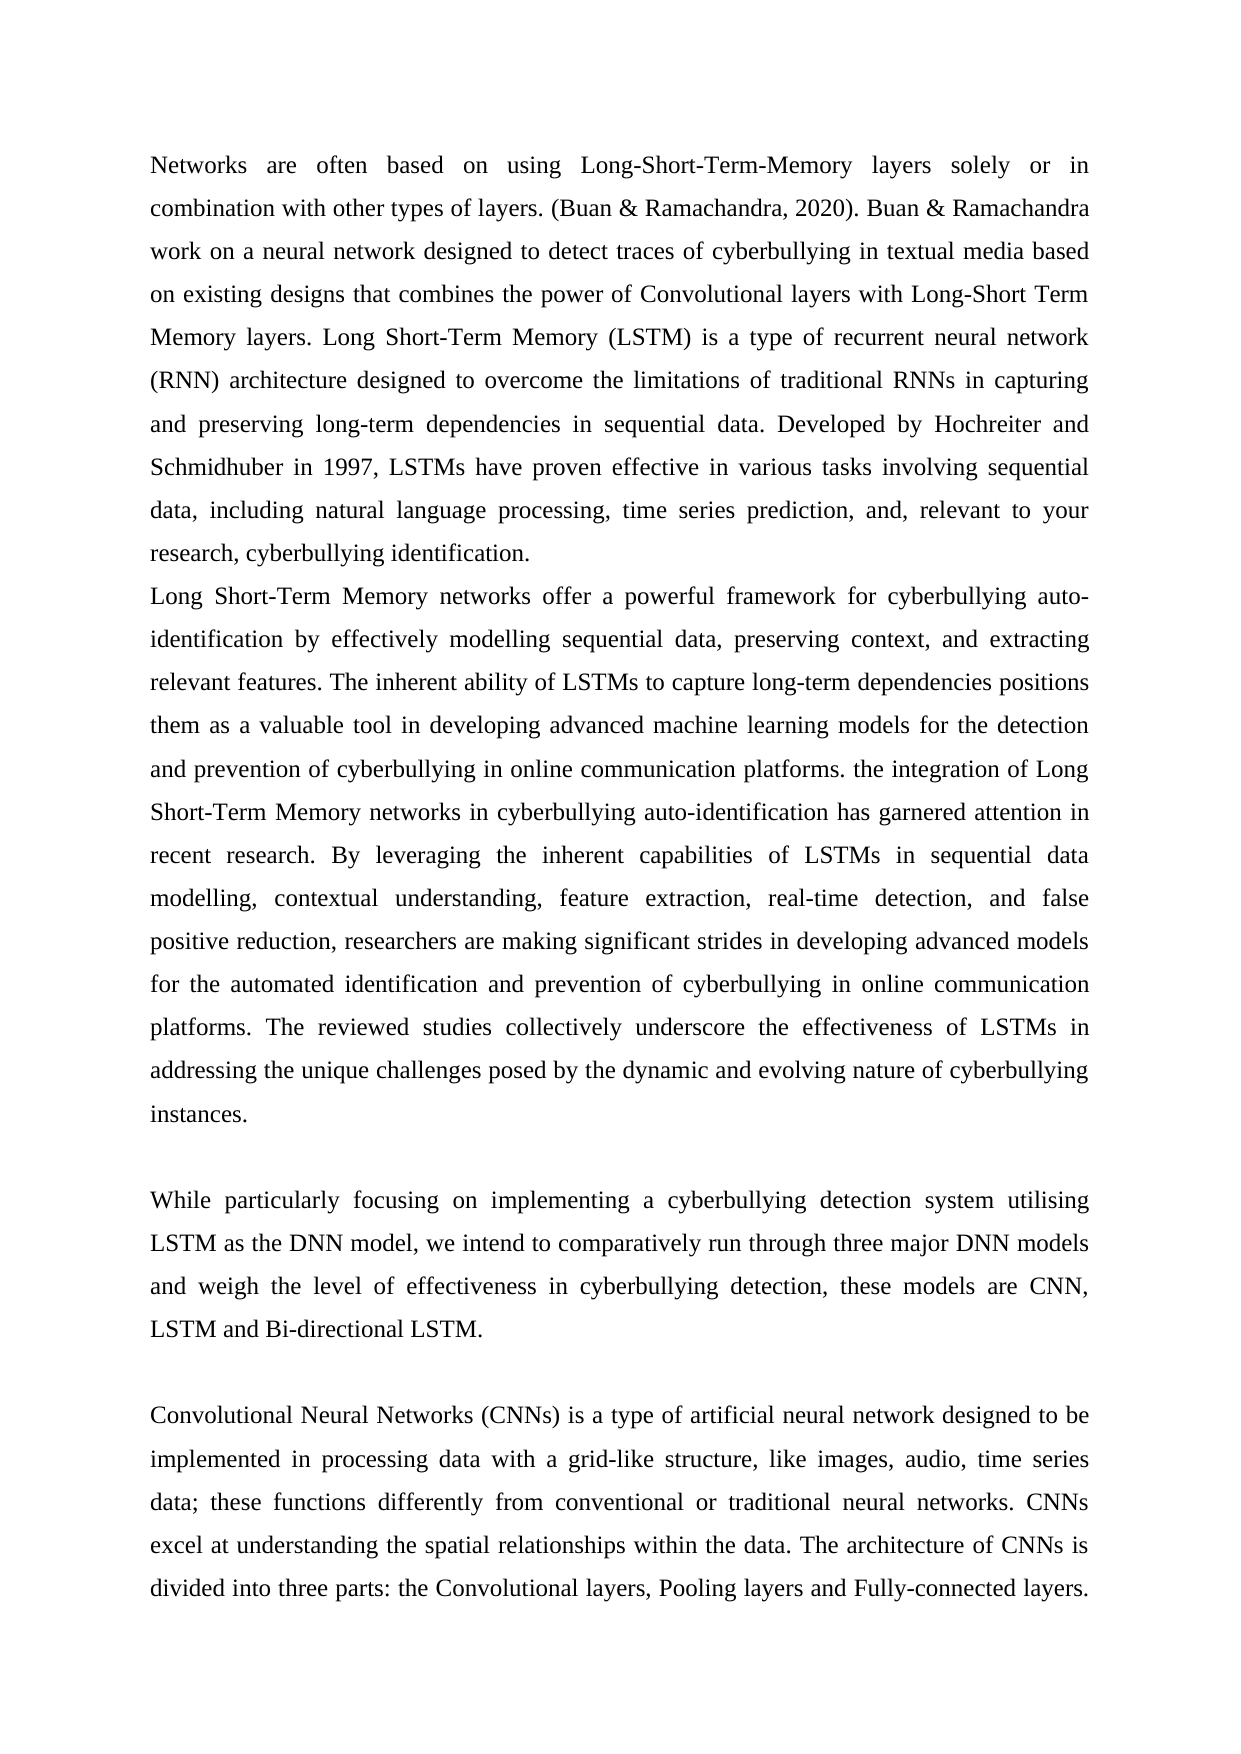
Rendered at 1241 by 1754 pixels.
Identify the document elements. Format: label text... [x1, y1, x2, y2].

text While particularly focusing on implementing a cyberbullying detection system utilising LSTM as the DNN model, we intend to comparatively run through three major DNN models and weigh the level of effectiveness in cyberbullying detection, these models are CNN, LSTM and Bi-directional LSTM. [150, 1185, 1090, 1343]
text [150, 150, 1090, 567]
text Long Short-Term Memory networks offer a powerful framework for cyberbullying auto-identification by effectively modelling sequential data, preserving context, and extracting relevant features. The inherent ability of LSTMs to capture long-term dependencies positions them as a valuable tool in developing advanced machine learning models for the detection and prevention of cyberbullying in online communication platforms. the integration of Long Short-Term Memory networks in cyberbullying auto-identification has garnered attention in recent research. By leveraging the inherent capabilities of LSTMs in sequential data modelling, contextual understanding, feature extraction, real-time detection, and false positive reduction, researchers are making significant strides in developing advanced models for the automated identification and prevention of cyberbullying in online communication platforms. The reviewed studies collectively underscore the effectiveness of LSTMs in addressing the unique challenges posed by the dynamic and evolving nature of cyberbullying instances. [150, 581, 1090, 1127]
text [150, 1401, 1090, 1602]
